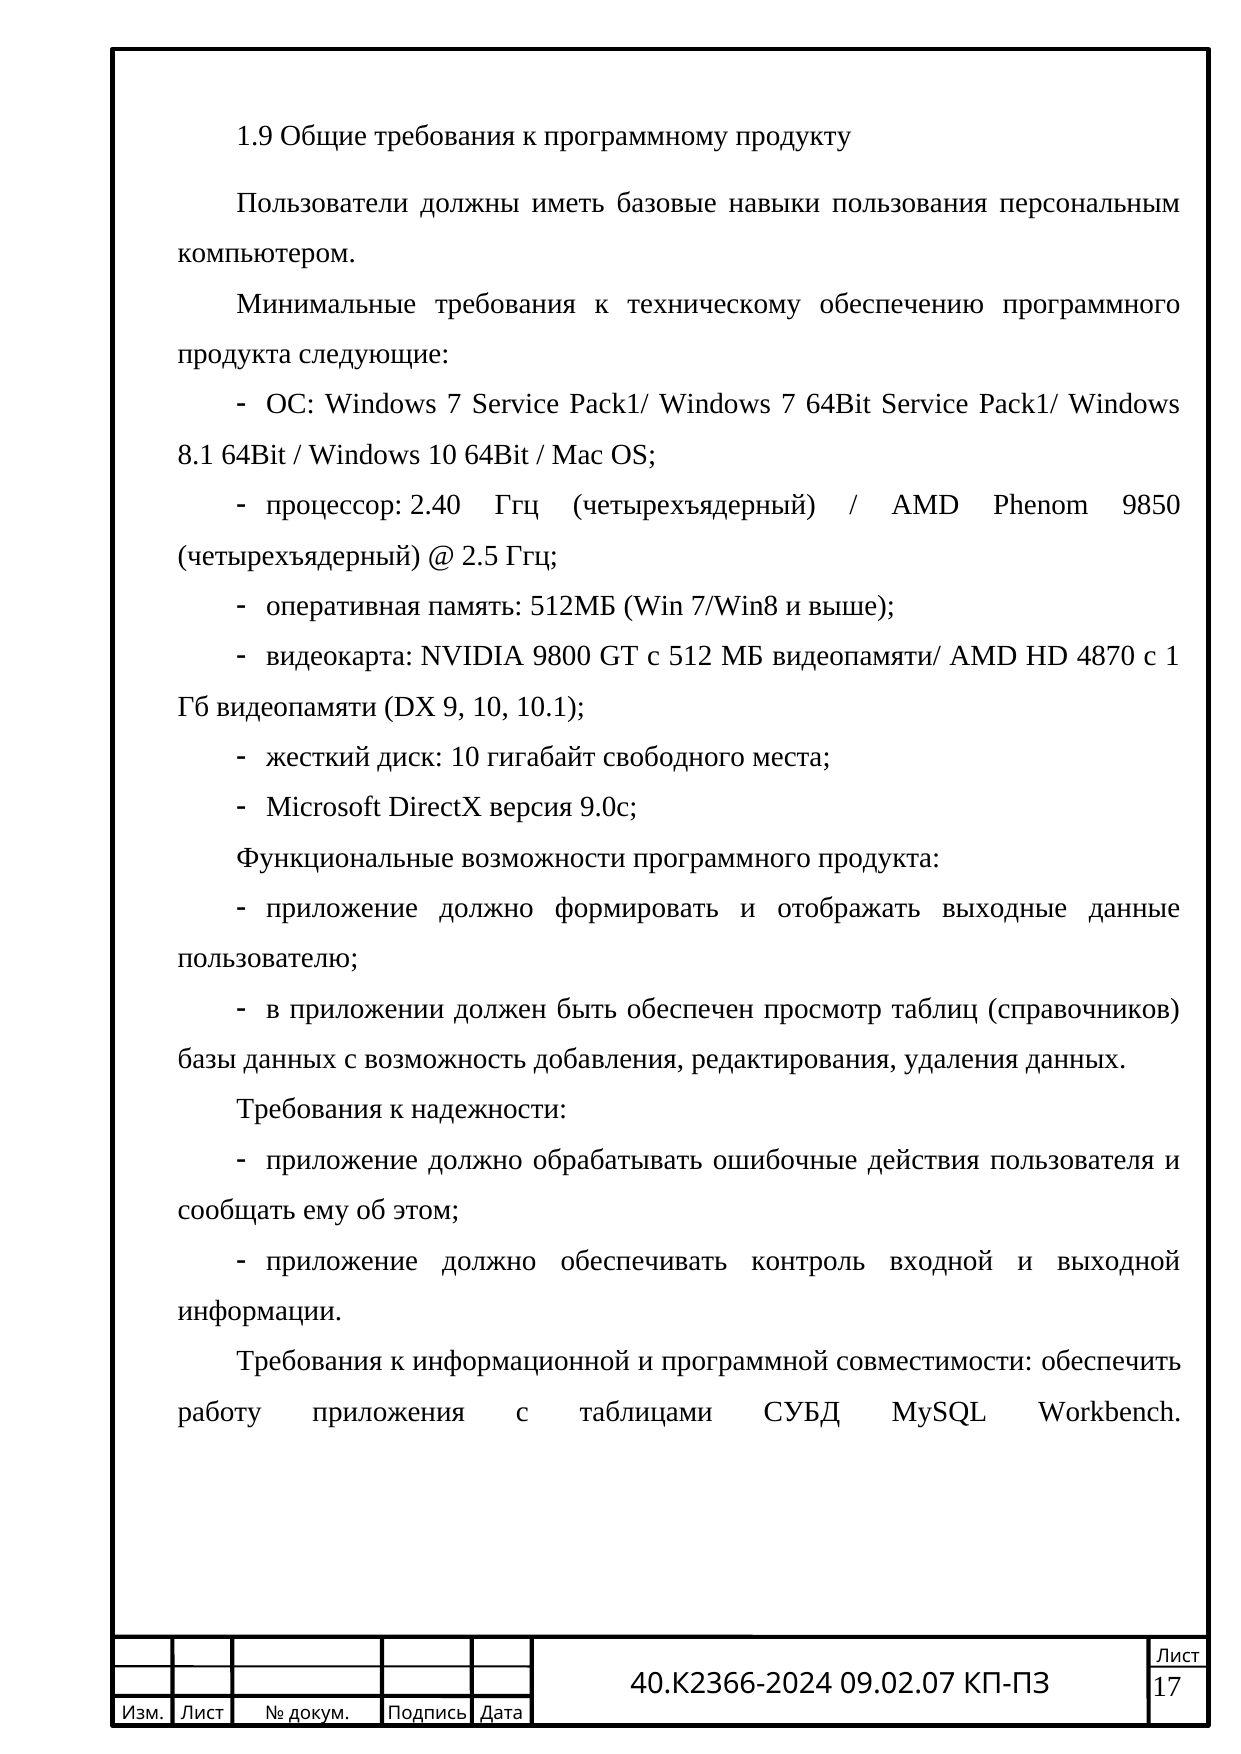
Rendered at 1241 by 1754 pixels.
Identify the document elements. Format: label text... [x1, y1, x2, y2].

text Требования к надежности: [177, 1092, 1181, 1125]
list процессор: 2.40 Ггц (четырехъядерный) / AMD Phenom 9850 (четырехъядерный) @ 2.5 Ггц; [177, 487, 1181, 571]
list оперативная память: 512МБ (Win 7/Win8 и выше); [177, 588, 1181, 622]
text Минимальные требования к техническому обеспечению программного продукта следующие: [177, 286, 1181, 370]
text Пользователи должны иметь базовые навыки пользования персональным компьютером. [177, 185, 1181, 269]
list видеокарта: NVIDIA 9800 GT c 512 МБ видеопамяти/ AMD HD 4870 с 1 Гб видеопамяти (DX 9, 10, 10.1); [177, 638, 1181, 722]
list Microsoft DirectX версия 9.0c; [177, 789, 1181, 823]
list жесткий диск: 10 гигабайт свободного места; [177, 739, 1181, 773]
text 1.9 Общие требования к программному продукту [177, 118, 1181, 152]
list приложение должно обеспечивать контроль входной и выходной информации. [177, 1243, 1181, 1327]
text Требования к информационной и программной совместимости: обеспечить работу приложения с таблицами СУБД MySQL Workbench. [177, 1343, 1181, 1478]
list в приложении должен быть обеспечен просмотр таблиц (справочников) базы данных с возможность добавления, редактирования, удаления данных. [177, 991, 1181, 1075]
text Функциональные возможности программного продукта: [177, 840, 1181, 873]
list ОС: Windows 7 Service Pack1/ Windows 7 64Bit Service Pack1/ Windows 8.1 64Bit / Windows 10 64Bit / Mac OS; [177, 386, 1181, 470]
list приложение должно формировать и отображать выходные данные пользователю; [177, 890, 1181, 974]
list приложение должно обрабатывать ошибочные действия пользователя и сообщать ему об этом; [177, 1142, 1181, 1226]
